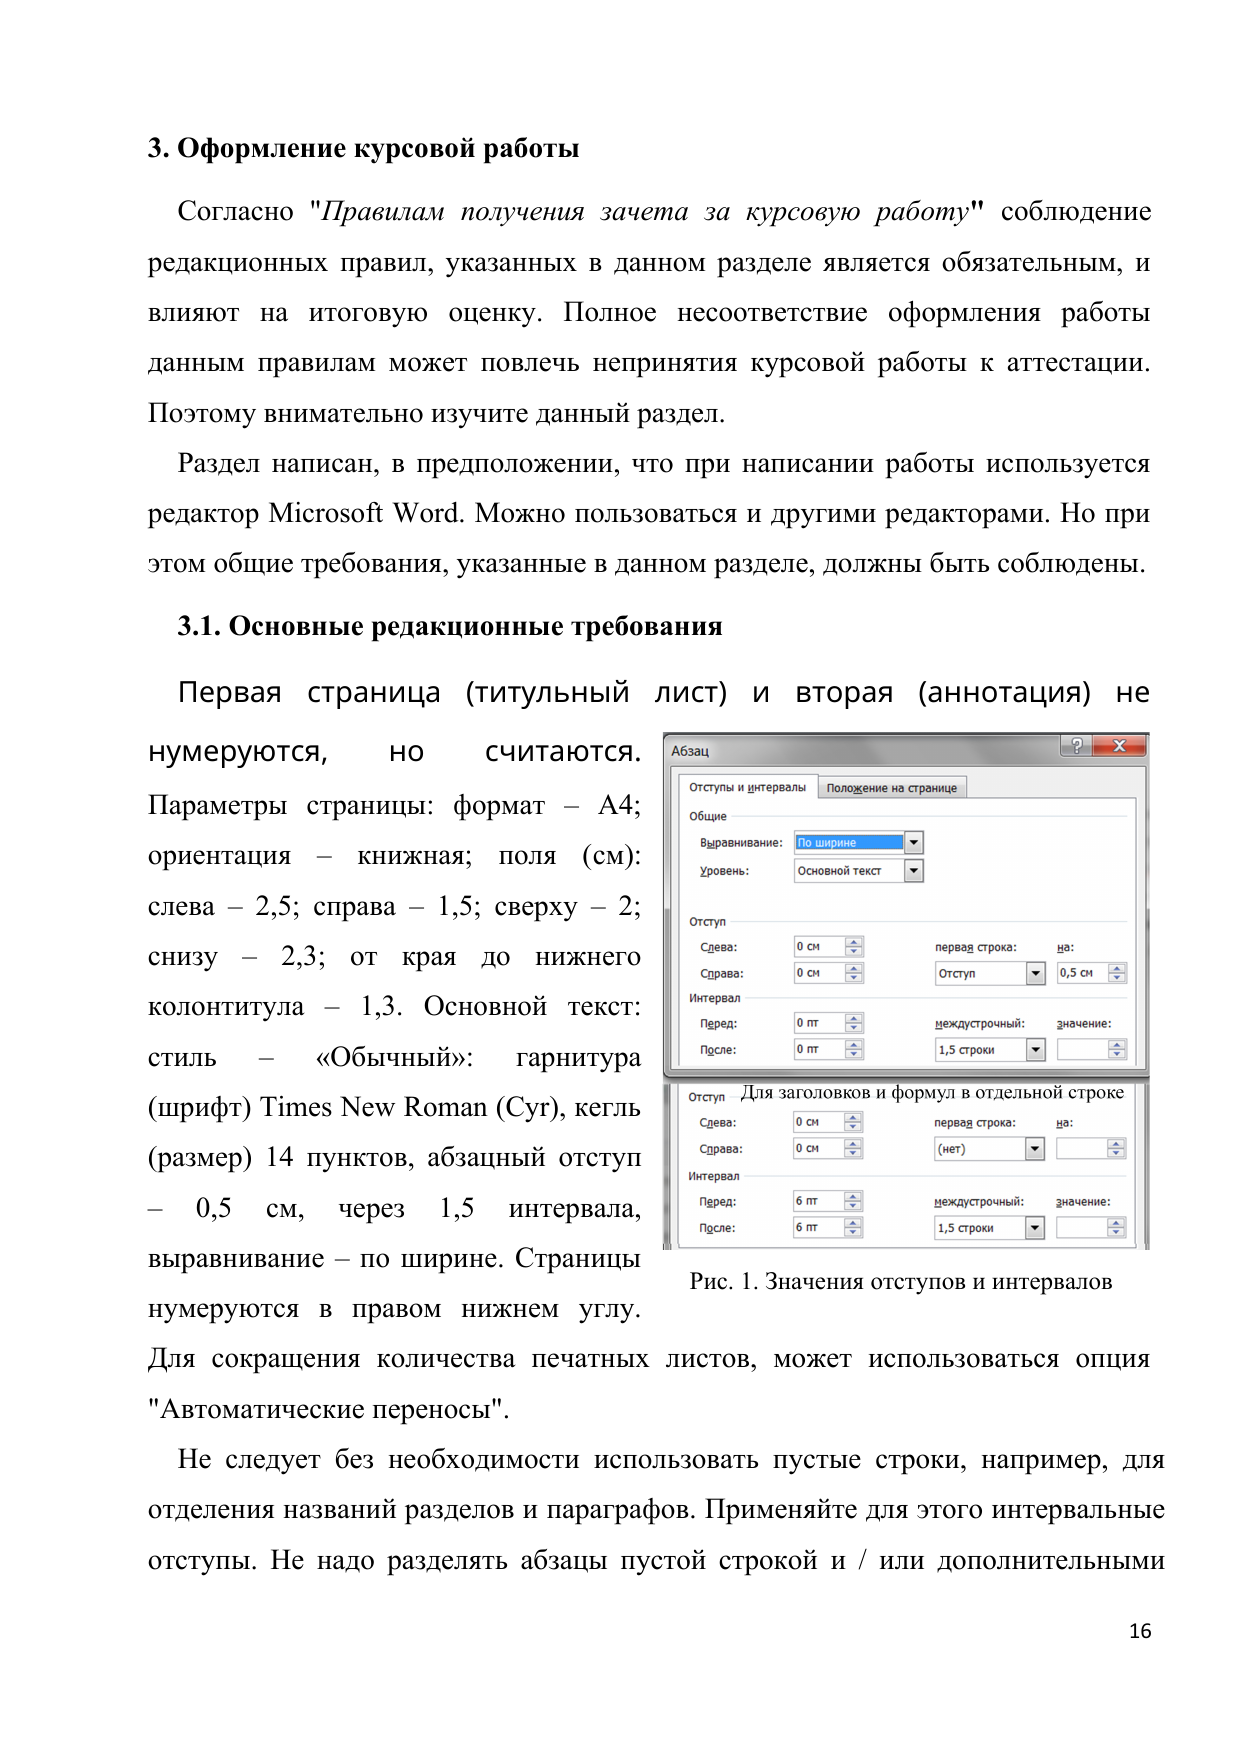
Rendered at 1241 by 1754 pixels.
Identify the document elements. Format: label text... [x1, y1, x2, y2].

text 3.1. Основные редакционные требования [148, 608, 1152, 642]
text Раздел написан, в предположении, что при написании работы используется редактор Microsoft Word. Можно пользоваться и другими редакторами. Но при этом общие требования, указанные в данном разделе, должны быть соблюдены. [148, 445, 1152, 579]
text Согласно "Правилам получения зачета за курсовую работу" соблюдение редакционных правил, указанных в данном разделе является обязательным, и влияют на итоговую оценку. Полное несоответствие оформления работы данным правилам может повлечь непринятия курсовой работы к аттестации. Поэтому внимательно изучите данный раздел. [148, 193, 1152, 428]
text 3. Оформление курсовой работы [148, 131, 1152, 164]
picture [662, 732, 1150, 1250]
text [148, 1441, 1167, 1575]
